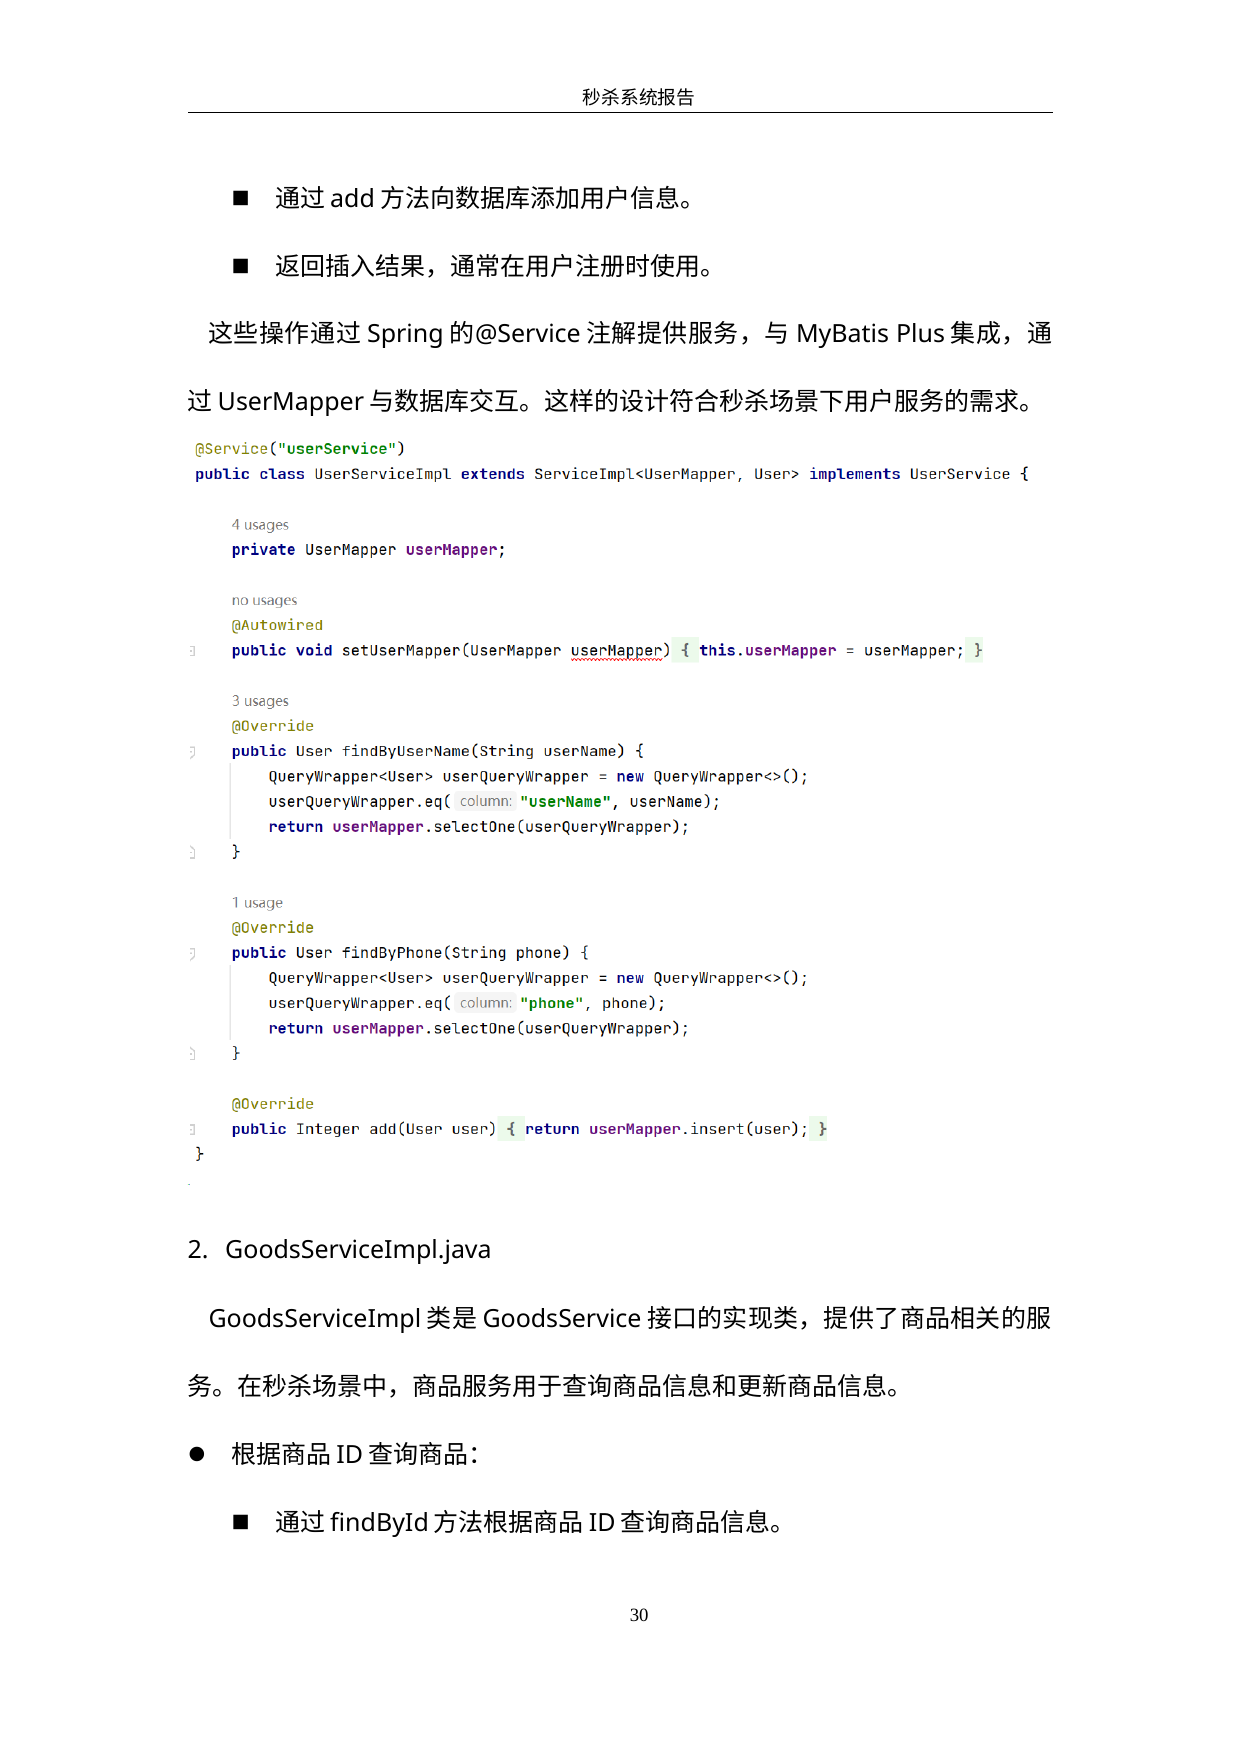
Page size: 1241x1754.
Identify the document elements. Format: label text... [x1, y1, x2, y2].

list 通过findById方法根据商品ID查询商品信息。 [231, 1487, 1053, 1554]
picture [187, 433, 1053, 1185]
list 根据商品ID查询商品： [187, 1419, 1053, 1487]
list 通过add方法向数据库添加用户信息。 [231, 162, 1053, 230]
text GoodsServiceImpl类是GoodsService接口的实现类，提供了商品相关的服务。在秒杀场景中，商品服务用于查询商品信息和更新商品信息。 [187, 1283, 1053, 1419]
text 这些操作通过Spring的@Service注解提供服务，与MyBatis Plus集成，通过UserMapper与数据库交互。这样的设计符合秒杀场景下用户服务的需求。 [187, 298, 1053, 433]
list GoodsServiceImpl.java [187, 1215, 1053, 1283]
list 返回插入结果，通常在用户注册时使用。 [231, 230, 1053, 298]
